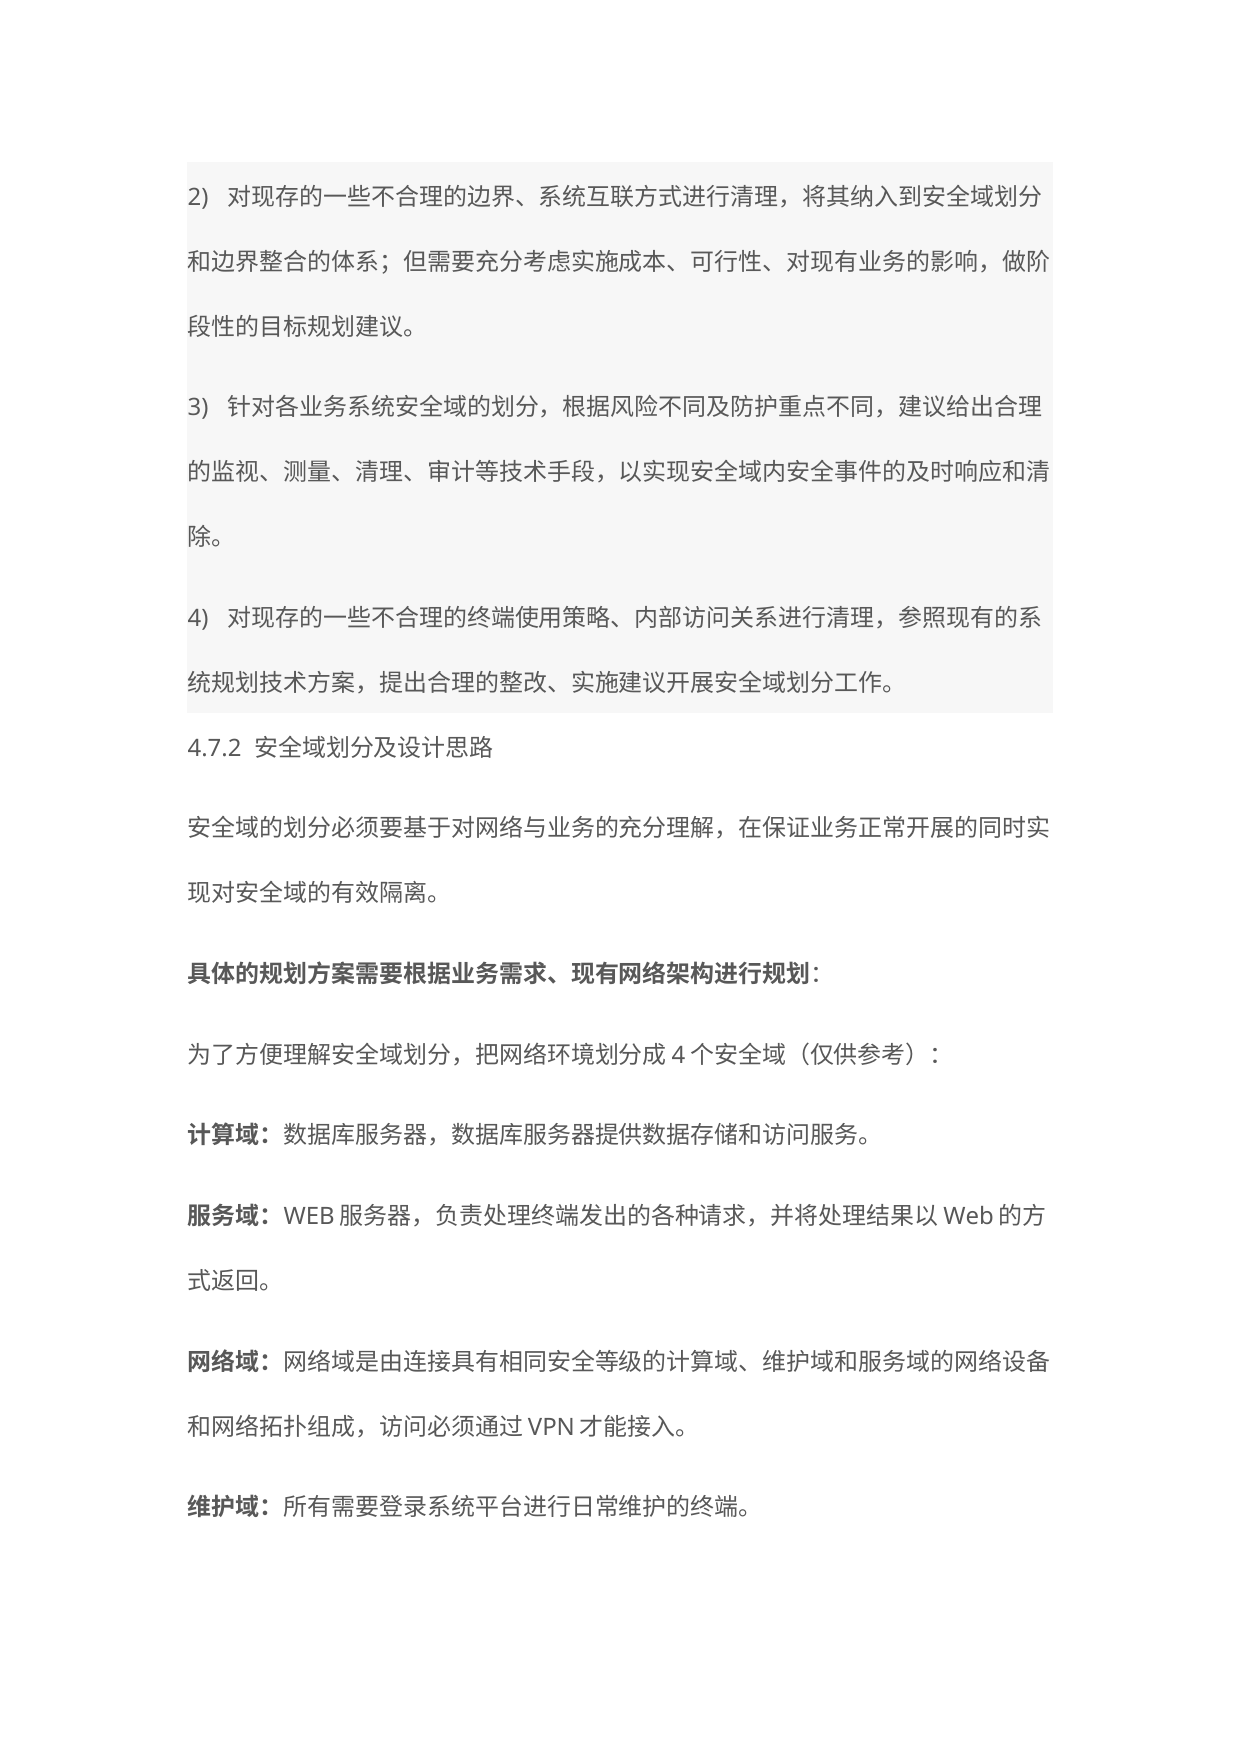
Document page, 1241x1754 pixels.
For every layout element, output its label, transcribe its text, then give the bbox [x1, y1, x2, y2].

text 网络域：网络域是由连接具有相同安全等级的计算域、维护域和服务域的网络设备和网络拓扑组成，访问必须通过VPN才能接入。 [187, 1327, 1053, 1457]
text 服务域：WEB服务器，负责处理终端发出的各种请求，并将处理结果以Web的方式返回。 [187, 1181, 1053, 1311]
text 维护域：所有需要登录系统平台进行日常维护的终端。 [187, 1473, 1053, 1538]
text 2) 对现存的一些不合理的边界、系统互联方式进行清理，将其纳入到安全域划分和边界整合的体系；但需要充分考虑实施成本、可行性、对现有业务的影响，做阶段性的目标规划建议。 [187, 162, 1053, 357]
text 计算域：数据库服务器，数据库服务器提供数据存储和访问服务。 [187, 1101, 1053, 1166]
text 4.7.2 安全域划分及设计思路 [187, 713, 1053, 778]
text 4) 对现存的一些不合理的终端使用策略、内部访问关系进行清理，参照现有的系统规划技术方案，提出合理的整改、实施建议开展安全域划分工作。 [187, 583, 1053, 713]
text 为了方便理解安全域划分，把网络环境划分成4个安全域（仅供参考）： [187, 1020, 1053, 1085]
text 安全域的划分必须要基于对网络与业务的充分理解，在保证业务正常开展的同时实现对安全域的有效隔离。 [187, 794, 1053, 924]
text 3) 针对各业务系统安全域的划分，根据风险不同及防护重点不同，建议给出合理的监视、测量、清理、审计等技术手段，以实现安全域内安全事件的及时响应和清除。 [187, 373, 1053, 568]
text 具体的规划方案需要根据业务需求、现有网络架构进行规划： [187, 939, 1053, 1004]
